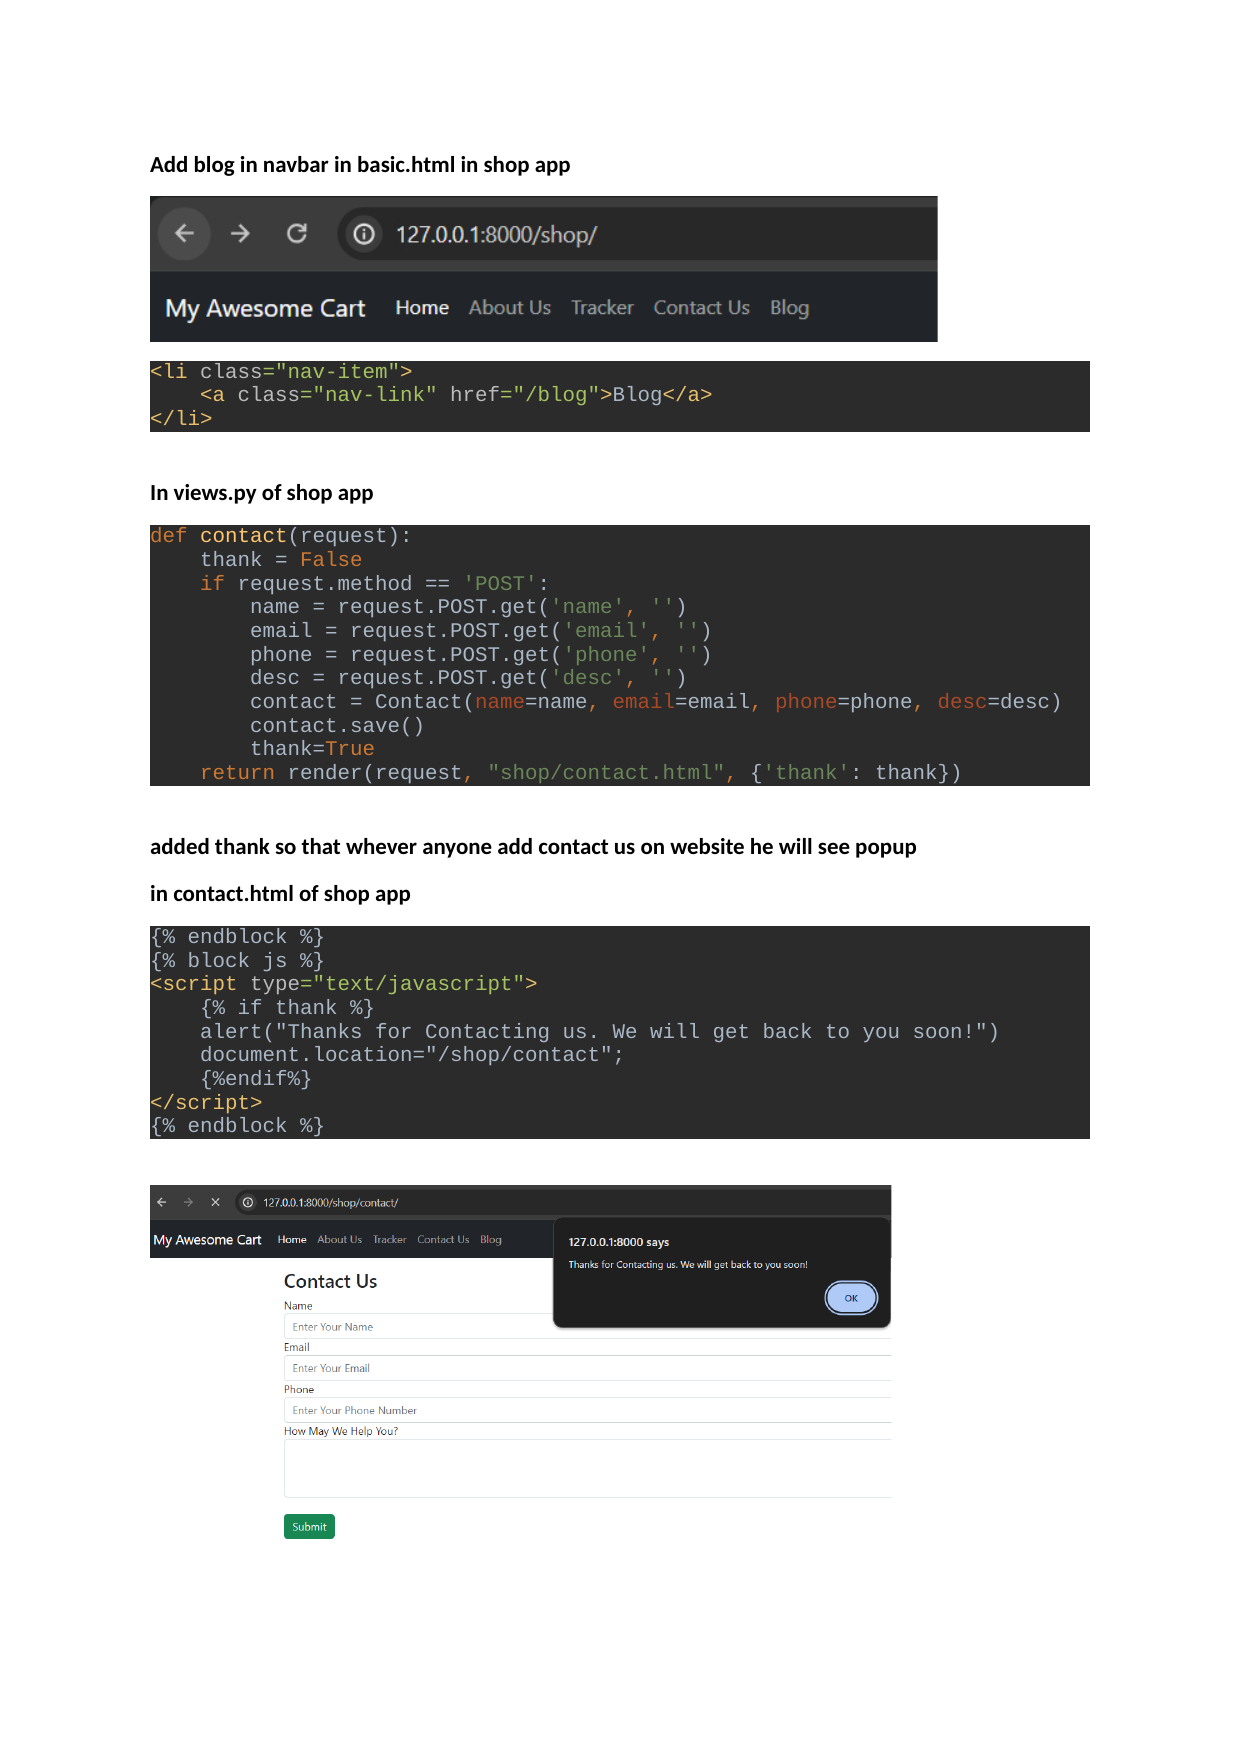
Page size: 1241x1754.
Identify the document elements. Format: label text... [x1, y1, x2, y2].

text in contact.html of shop app [150, 879, 1090, 907]
text Add blog in navbar in basic.html in shop app [150, 150, 1090, 178]
text {% endblock %} {% block js %} <script type="text/javascript"> {% if thank %} alert("Thanks for Contacting us. We will get back to you soon!") document.location="/shop/contact"; {%endif%} </script> {% endblock %} [150, 926, 1090, 1139]
picture [150, 196, 938, 342]
text In views.py of shop app [150, 478, 1090, 507]
text <li class="nav-item"> <a class="nav-link" href="/blog">Blog</a> </li> [150, 361, 1090, 432]
text def contact(request): thank = False if request.method == 'POST': name = request.POST.get('name', '') email = request.POST.get('email', '') phone = request.POST.get('phone', '') desc = request.POST.get('desc', '') contact = Contact(name=name, email=email, phone=phone, desc=desc) contact.save() thank=True return render(request, "shop/contact.html", {'thank': thank}) [150, 525, 1090, 786]
picture [150, 1185, 892, 1552]
text added thank so that whever anyone add contact us on website he will see popup [150, 832, 1090, 860]
